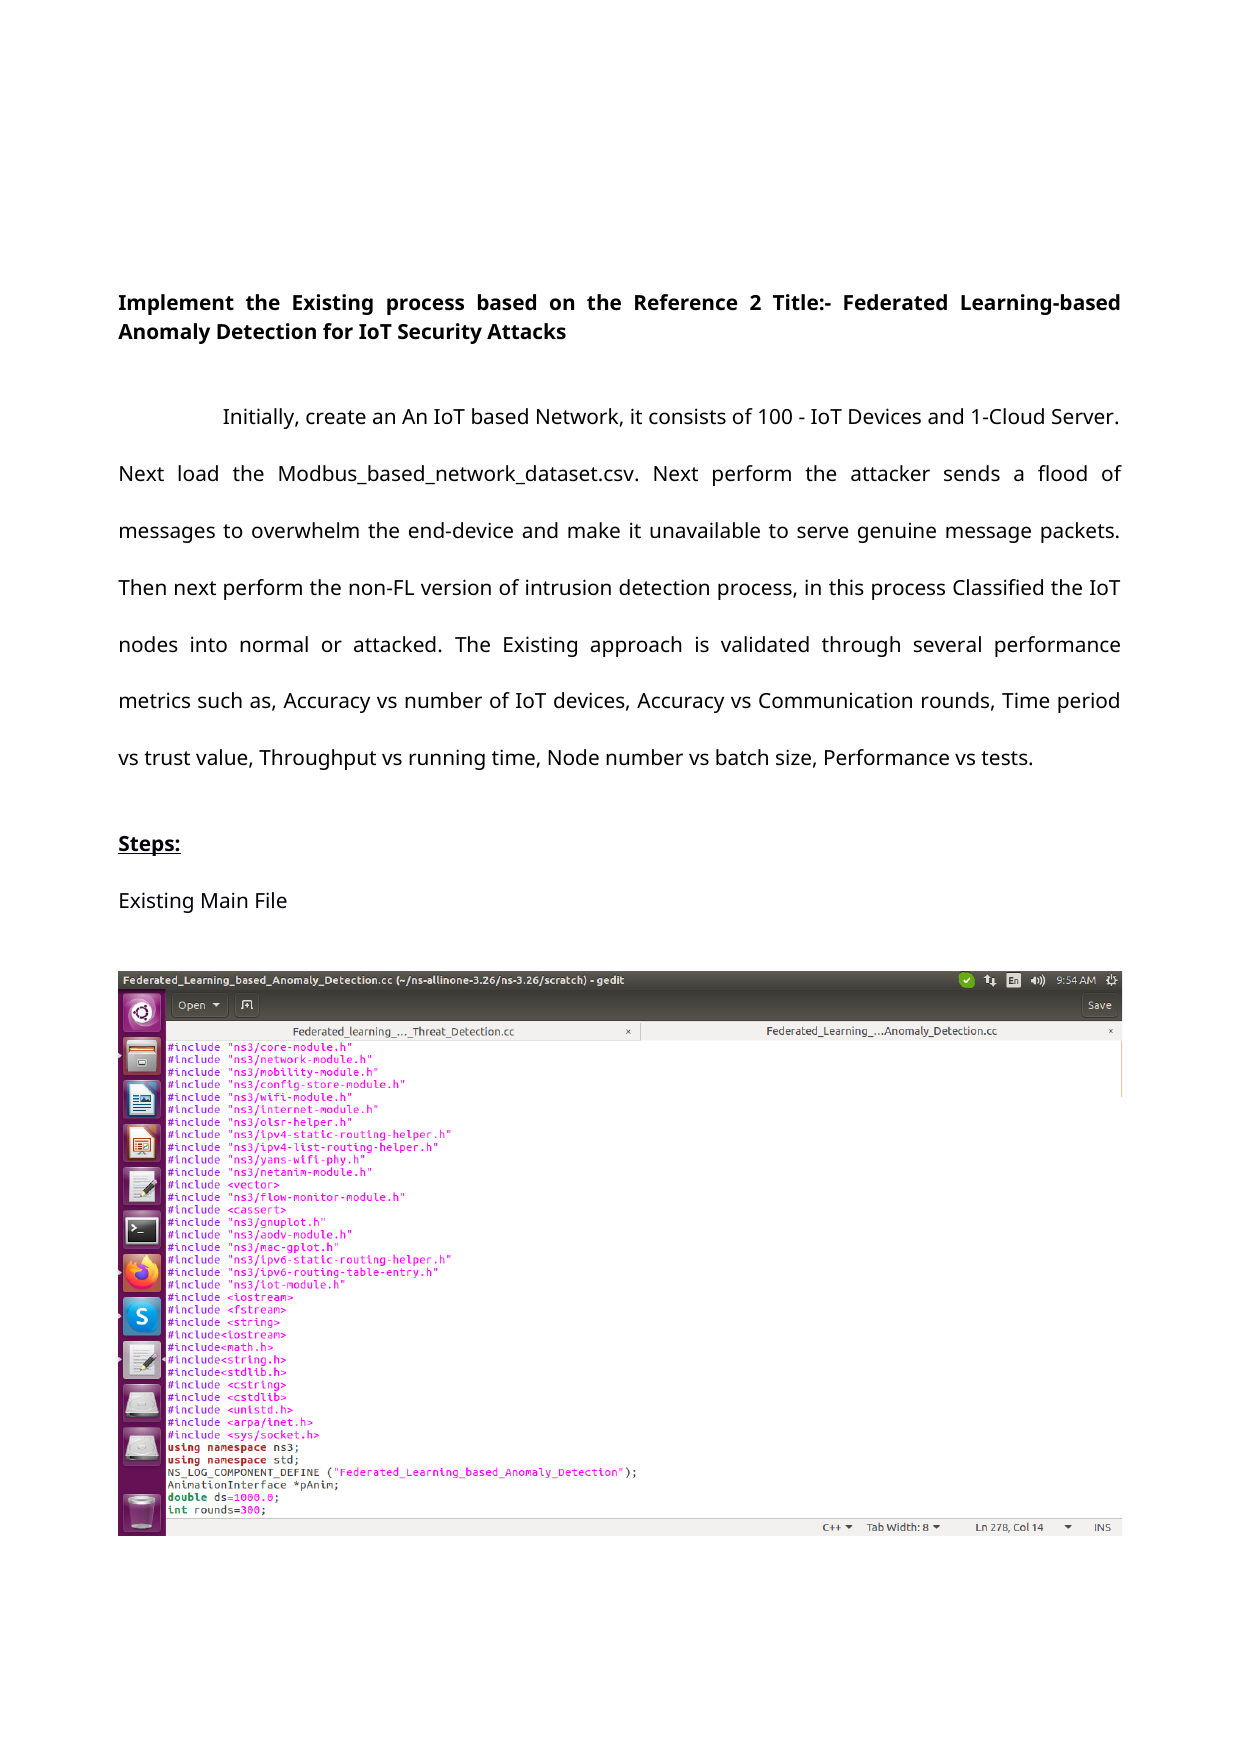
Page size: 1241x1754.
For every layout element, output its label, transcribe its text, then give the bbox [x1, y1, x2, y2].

picture [118, 971, 1123, 1536]
text Initially, create an An IoT based Network, it consists of 100 - IoT Devices and 1-Cloud Server. Next load the Modbus_based_network_dataset.csv. Next perform the attacker sends a flood of messages to overwhelm the end-device and make it unavailable to serve genuine message packets. Then next perform the non-FL version of intrusion detection process, in this process Classified the IoT nodes into normal or attacked. The Existing approach is validated through several performance metrics such as, Accuracy vs number of IoT devices, Accuracy vs Communication rounds, Time period vs trust value, Throughput vs running time, Node number vs batch size, Performance vs tests. [118, 402, 1122, 772]
text Existing Main File [118, 886, 1122, 914]
text Steps: [118, 829, 1122, 857]
text Implement the Existing process based on the Reference 2 Title:- Federated Learning-based Anomaly Detection for IoT Security Attacks [118, 288, 1122, 345]
